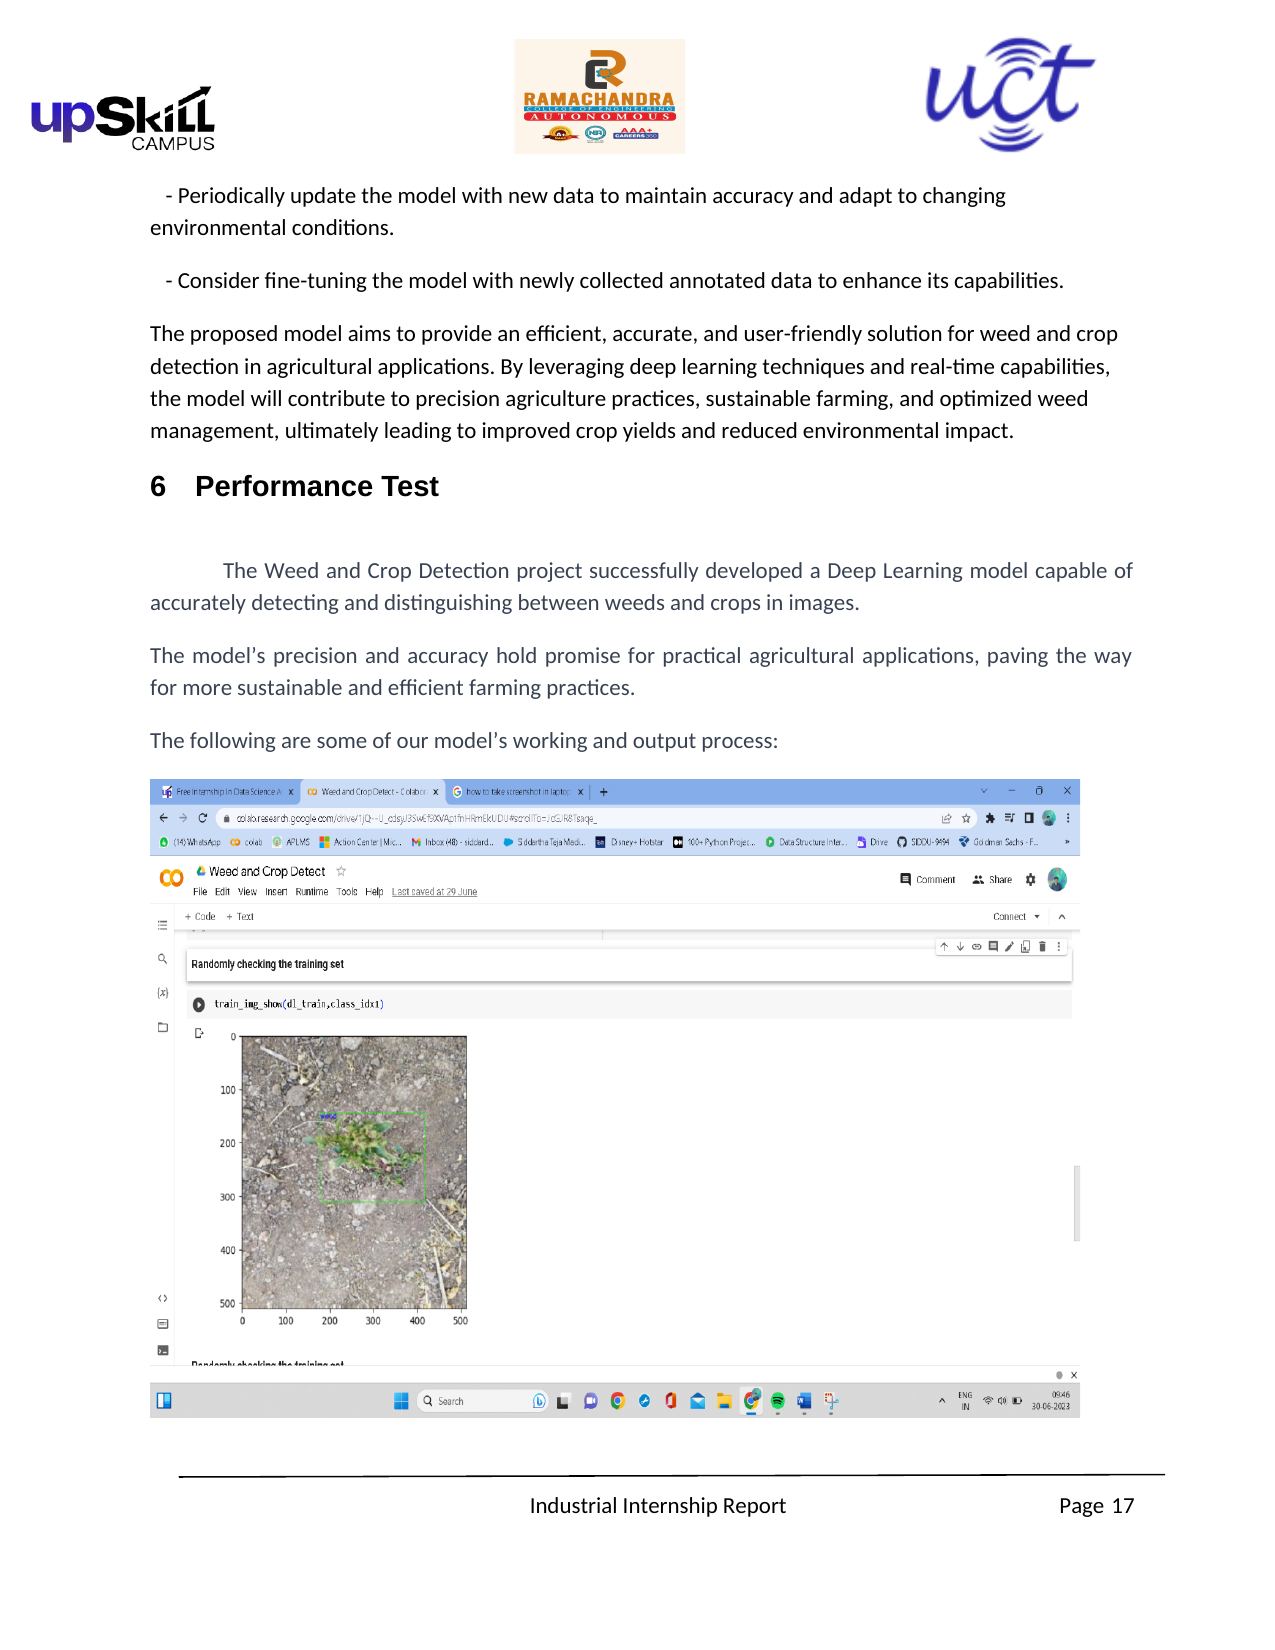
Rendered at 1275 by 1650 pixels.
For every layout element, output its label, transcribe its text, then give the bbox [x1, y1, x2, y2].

text The proposed model aims to provide an efficient, accurate, and user-friendly solution for weed and crop detection in agricultural applications. By leveraging deep learning techniques and real-time capabilities, the model will contribute to precision agriculture practices, sustainable farming, and optimized weed management, ultimately leading to improved crop yields and reduced environmental impact. [150, 319, 1134, 444]
picture [150, 779, 1081, 1418]
picture [923, 28, 1102, 154]
picture [514, 39, 686, 154]
text - Consider fine-tuning the model with newly collected annotated data to enhance its capabilities. [150, 267, 1134, 294]
text - Periodically update the model with new data to maintain accuracy and adapt to changing environmental conditions. [150, 181, 1134, 242]
subtitle Performance Test [150, 469, 1134, 503]
text The following are some of our model’s working and output process: [150, 726, 1134, 754]
picture [0, 73, 246, 154]
text The Weed and Crop Detection project successfully developed a Deep Learning model capable of accurately detecting and distinguishing between weeds and crops in images. [150, 556, 1134, 616]
text The model’s precision and accuracy hold promise for practical agricultural applications, paving the way for more sustainable and efficient farming practices. [150, 641, 1134, 701]
